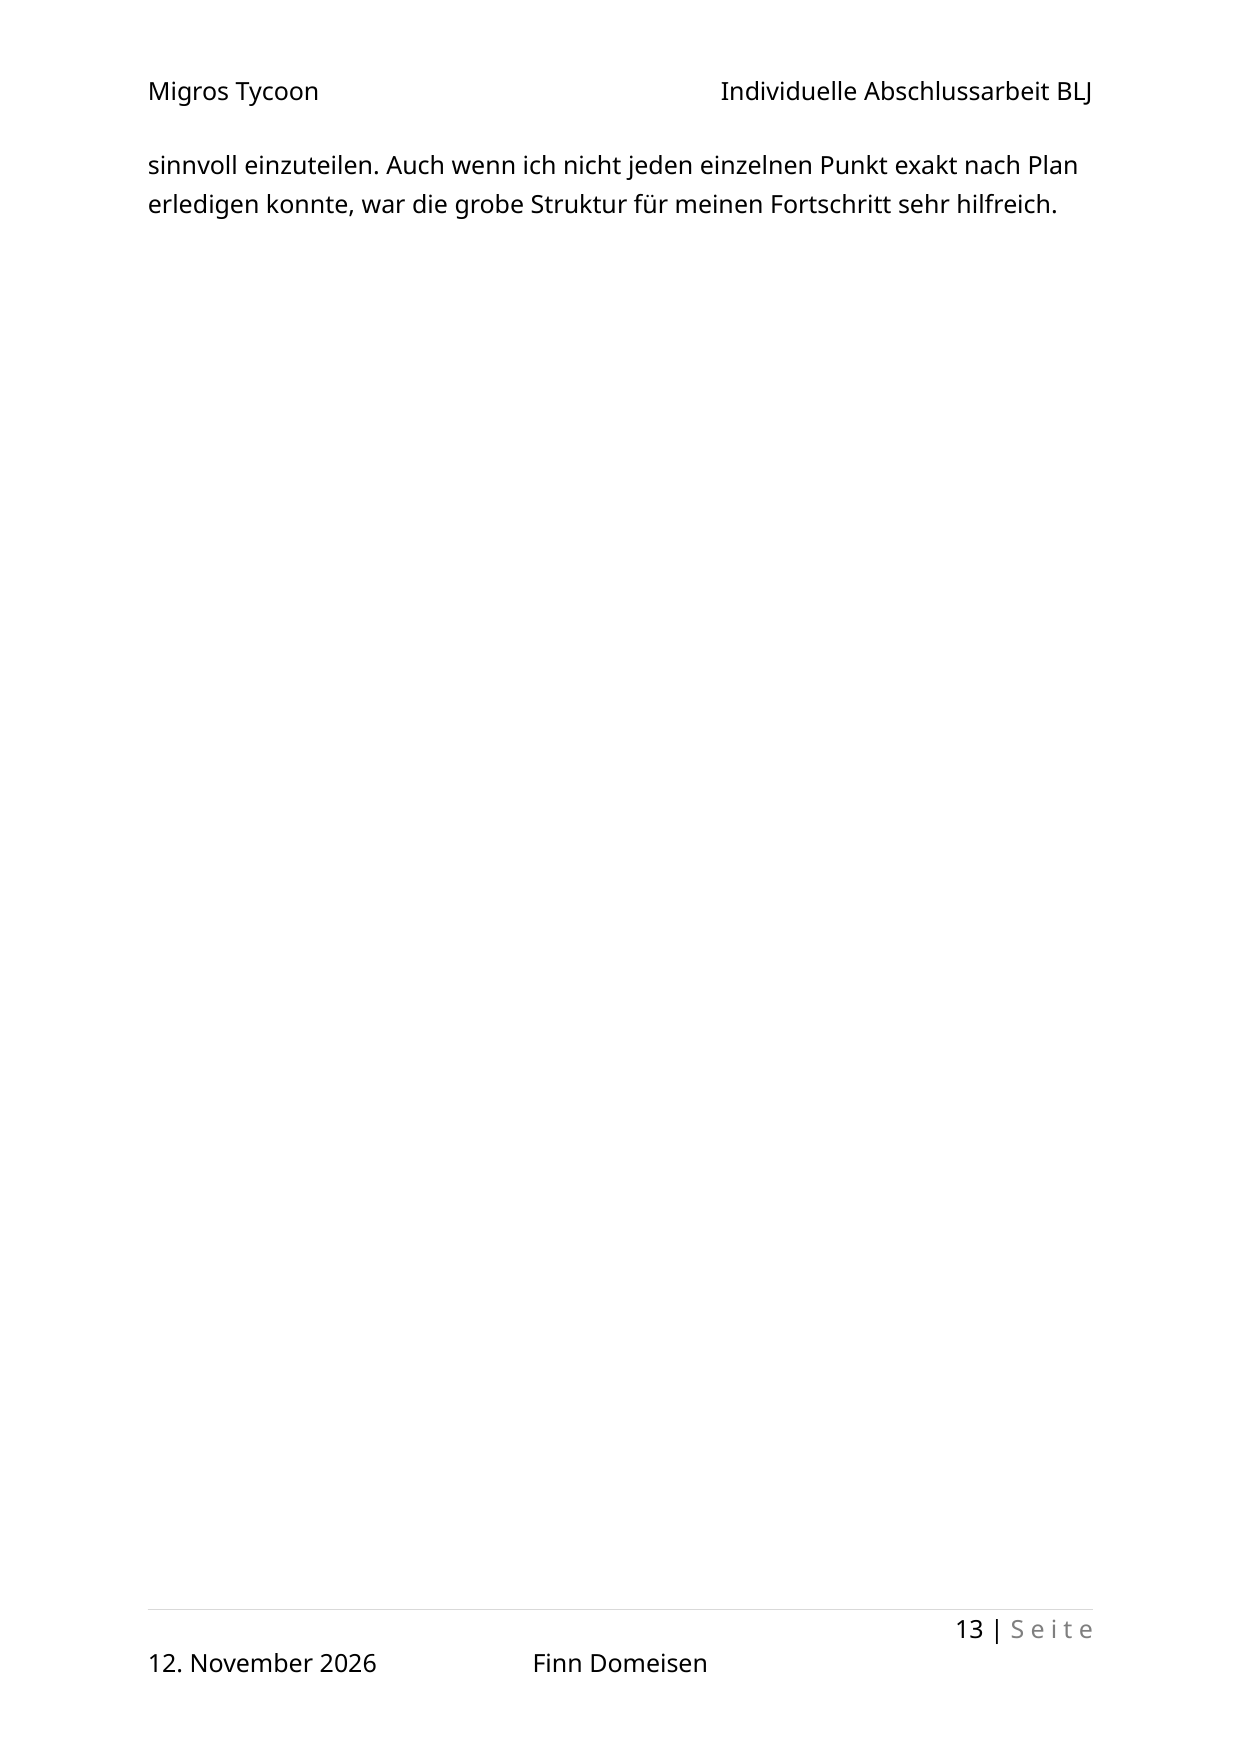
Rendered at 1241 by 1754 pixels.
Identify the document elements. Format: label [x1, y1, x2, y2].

text [148, 148, 1093, 221]
